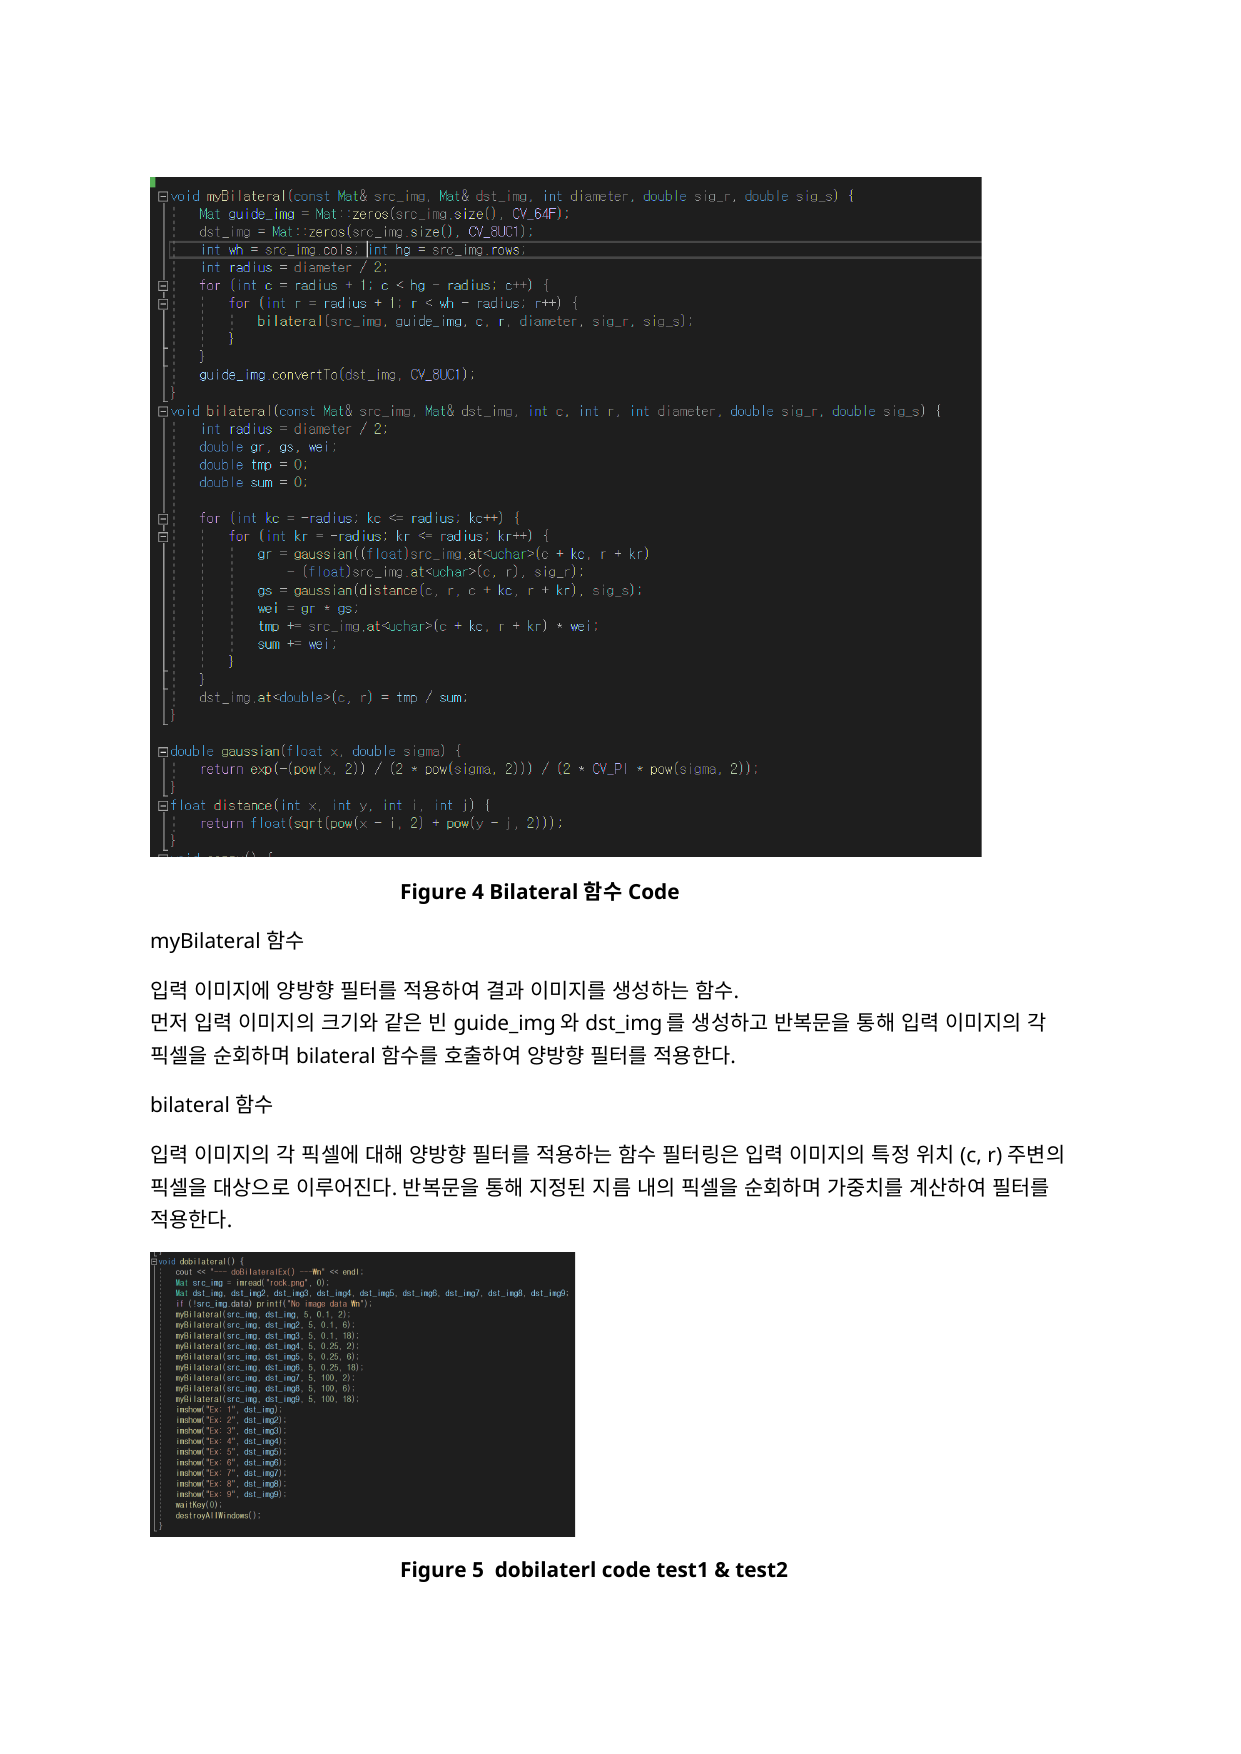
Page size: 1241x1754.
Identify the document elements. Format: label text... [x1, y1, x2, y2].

text bilateral 함수 [150, 1089, 1090, 1119]
text Figure 5 dobilaterl code test1 & test2 [317, 1555, 1090, 1583]
text myBilateral 함수 [150, 924, 1090, 955]
text Figure 4 Bilateral 함수 Code [317, 875, 1090, 905]
picture [150, 1252, 575, 1537]
picture [150, 177, 982, 857]
text 입력 이미지의 각 픽셀에 대해 양방향 필터를 적용하는 함수 필터링은 입력 이미지의 특정 위치 (c, r) 주변의 픽셀을 대상으로 이루어진다. 반복문을 통해 지정된 지름 내의 픽셀을 순회하며 가중치를 계산하여 필터를 적용한다. [150, 1138, 1090, 1234]
text 입력 이미지에 양방향 필터를 적용하여 결과 이미지를 생성하는 함수. 먼저 입력 이미지의 크기와 같은 빈 guide_img와 dst_img를 생성하고 반복문을 통해 입력 이미지의 각 픽셀을 순회하며 bilateral 함수를 호출하여 양방향 필터를 적용한다. [150, 974, 1090, 1069]
